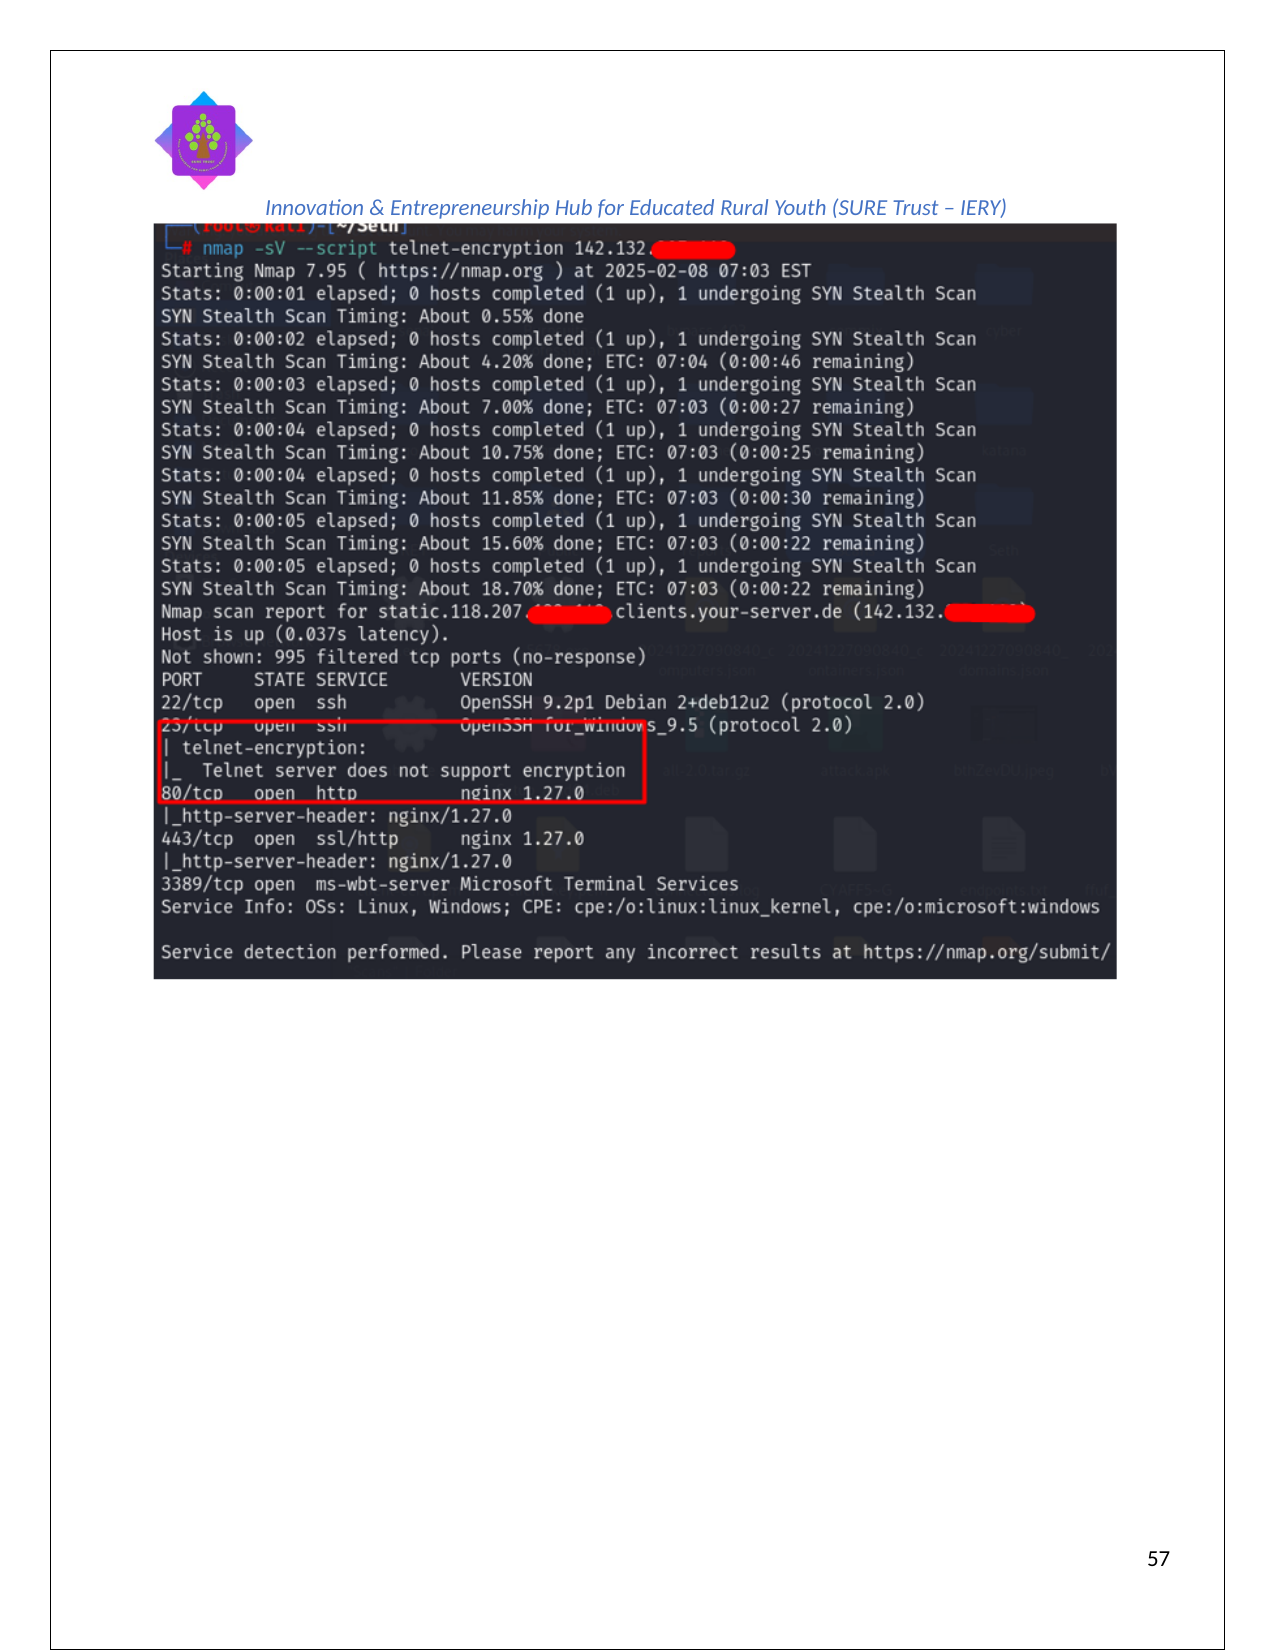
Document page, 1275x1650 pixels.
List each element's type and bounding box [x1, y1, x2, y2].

picture [150, 221, 1125, 991]
picture [150, 88, 255, 194]
